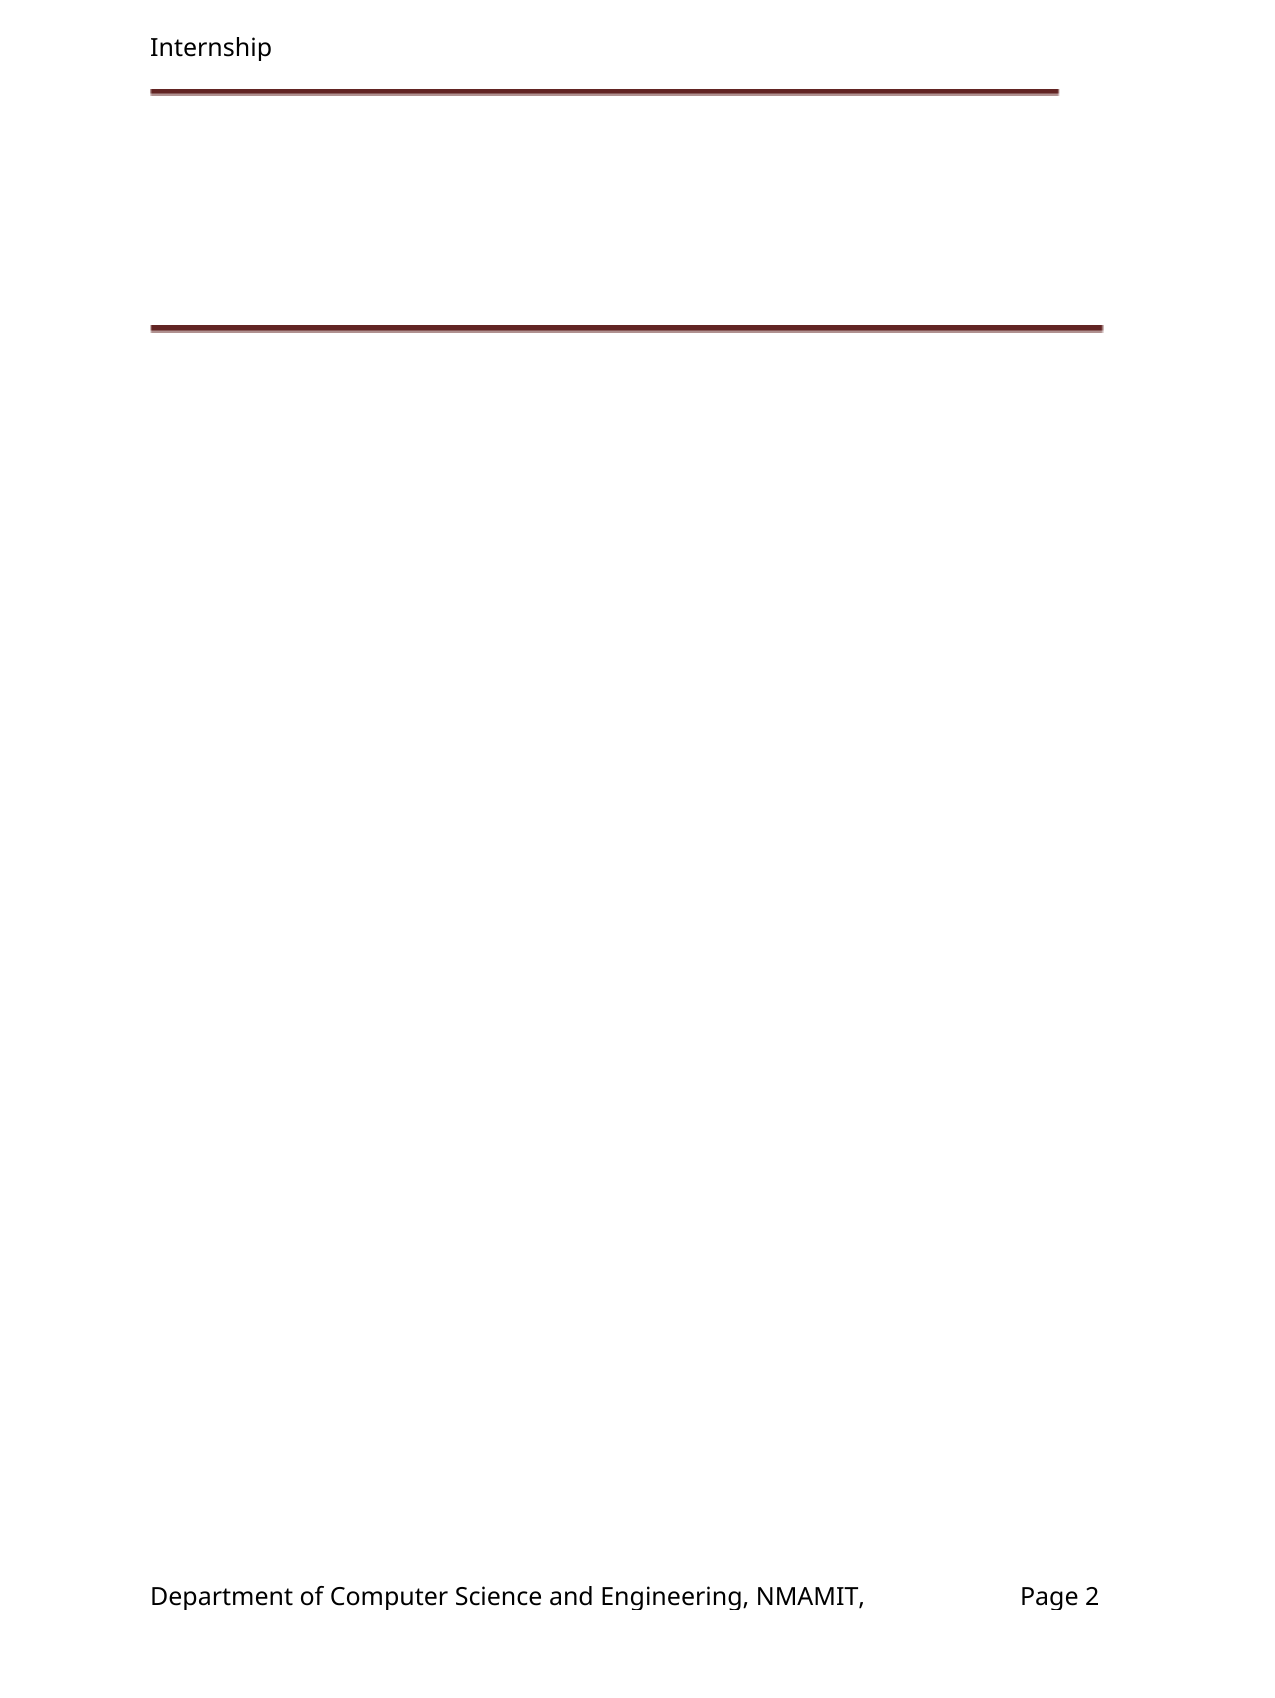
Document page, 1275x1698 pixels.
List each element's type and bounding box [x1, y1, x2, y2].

picture [150, 89, 1060, 96]
picture [150, 325, 1104, 333]
